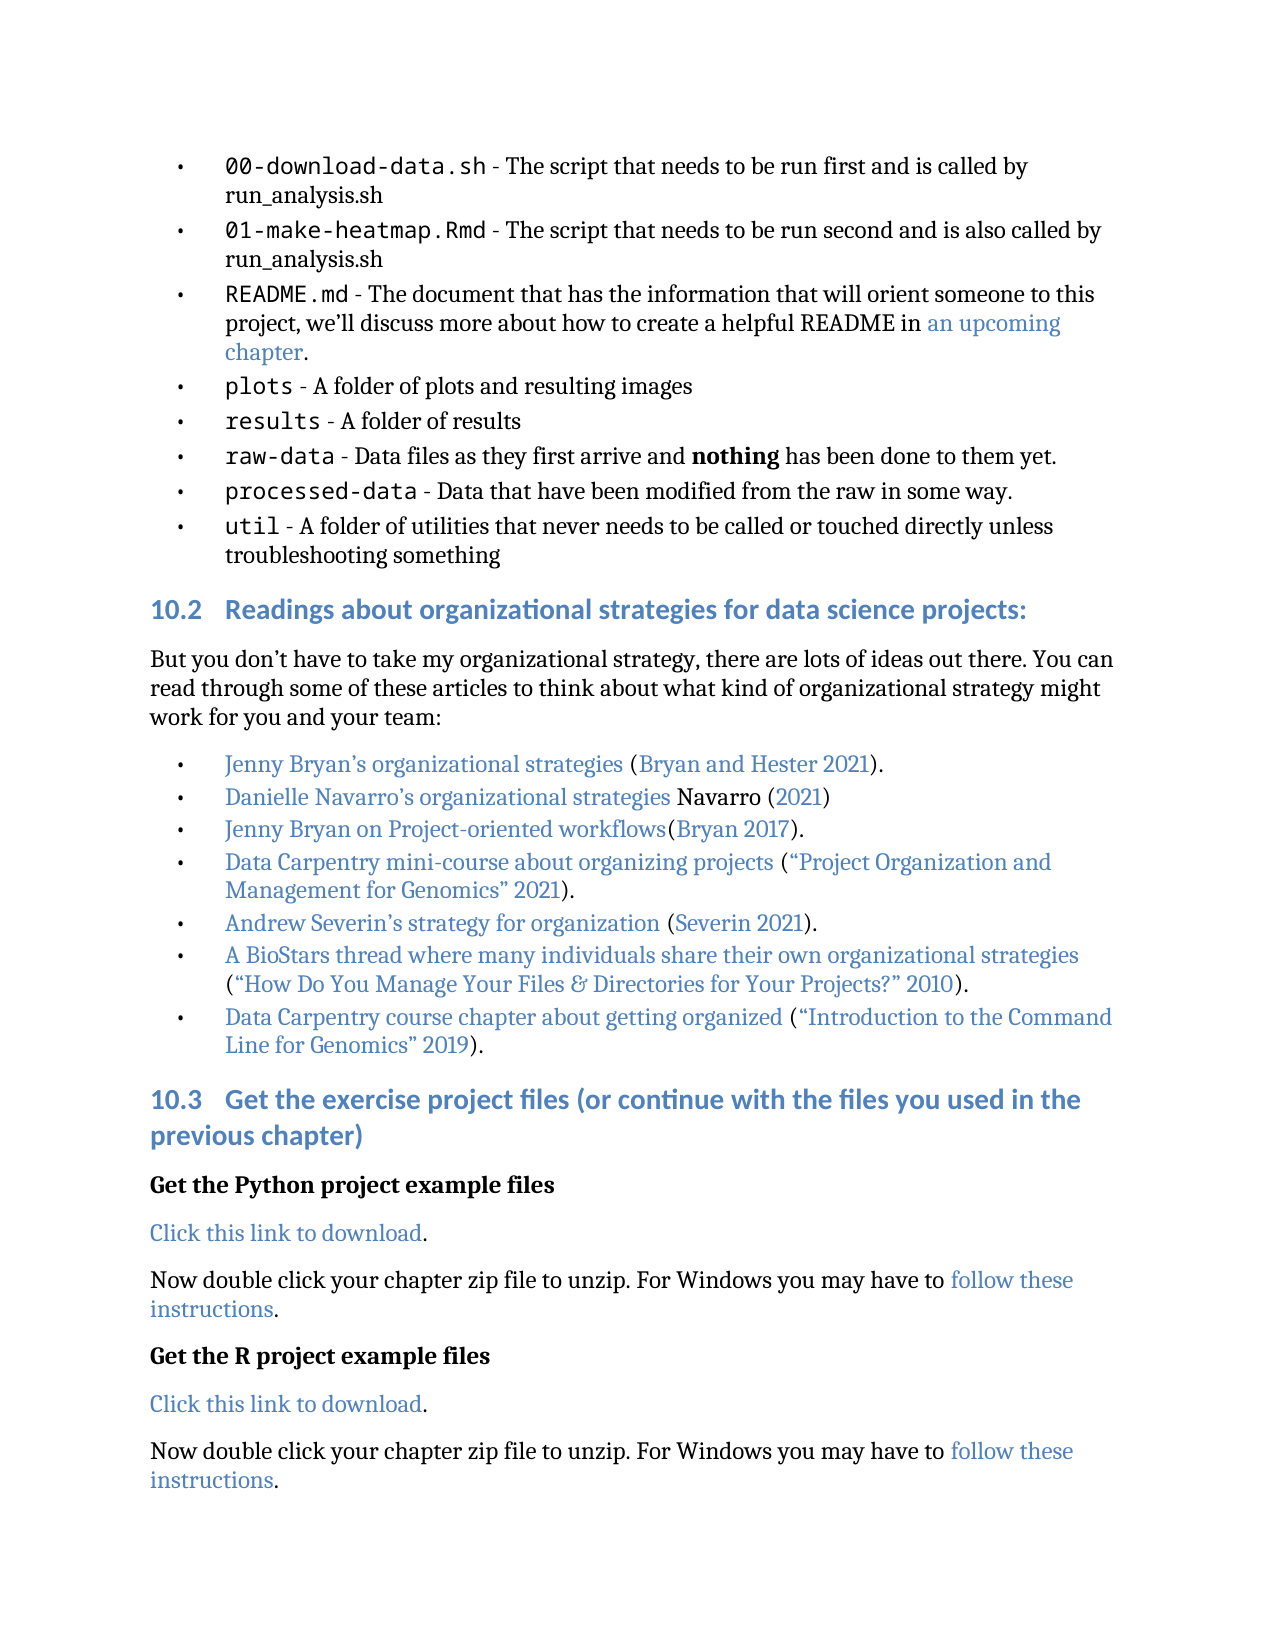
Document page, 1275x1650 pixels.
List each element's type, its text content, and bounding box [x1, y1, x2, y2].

subtitle 10.2 Readings about organizational strategies for data science projects: [150, 591, 1125, 626]
list Jenny Bryan on Project-oriented workflows(Bryan 2017). [175, 815, 1125, 844]
text Click this link to download. [150, 1218, 1125, 1247]
list Danielle Navarro’s organizational strategies Navarro (2021) [175, 783, 1125, 811]
text Get the R project example files [150, 1342, 1125, 1371]
list Jenny Bryan’s organizational strategies (Bryan and Hester 2021). [175, 750, 1125, 779]
text But you don’t have to take my organizational strategy, there are lots of ideas out there. You can read through some of these articles to think about what kind of organizational strategy might work for you and your team: [150, 645, 1125, 731]
text Get the Python project example files [150, 1171, 1125, 1200]
list raw-data - Data files as they first arrive and nothing has been done to them yet. [175, 440, 1125, 471]
list Data Carpentry mini-course about organizing projects (“Project Organization and Management for Genomics” 2021). [175, 848, 1125, 905]
list 00-download-data.sh - The script that needs to be run first and is called by run_analysis.sh [175, 150, 1125, 210]
text Now double click your chapter zip file to unzip. For Windows you may have to follow these instructions. [150, 1266, 1125, 1323]
subtitle 10.3 Get the exercise project files (or continue with the files you used in the previous chapter) [150, 1081, 1125, 1152]
list Data Carpentry course chapter about getting organized (“Introduction to the Command Line for Genomics” 2019). [175, 1003, 1125, 1060]
list README.md - The document that has the information that will orient someone to this project, we’ll discuss more about how to create a helpful README in an upcoming chapter. [175, 277, 1125, 366]
list Andrew Severin’s strategy for organization (Severin 2021). [175, 909, 1125, 938]
list 01-make-heatmap.Rmd - The script that needs to be run second and is also called by run_analysis.sh [175, 214, 1125, 274]
list processed-data - Data that have been modified from the raw in some way. [175, 475, 1125, 506]
list plots - A folder of plots and resulting images [175, 370, 1125, 401]
text Now double click your chapter zip file to unzip. For Windows you may have to follow these instructions. [150, 1437, 1125, 1495]
text Click this link to download. [150, 1390, 1125, 1418]
list util - A folder of utilities that never needs to be called or touched directly unless troubleshooting something [175, 510, 1125, 570]
list A BioStars thread where many individuals share their own organizational strategies (“How Do You Manage Your Files & Directories for Your Projects?” 2010). [175, 941, 1125, 999]
list results - A folder of results [175, 405, 1125, 436]
